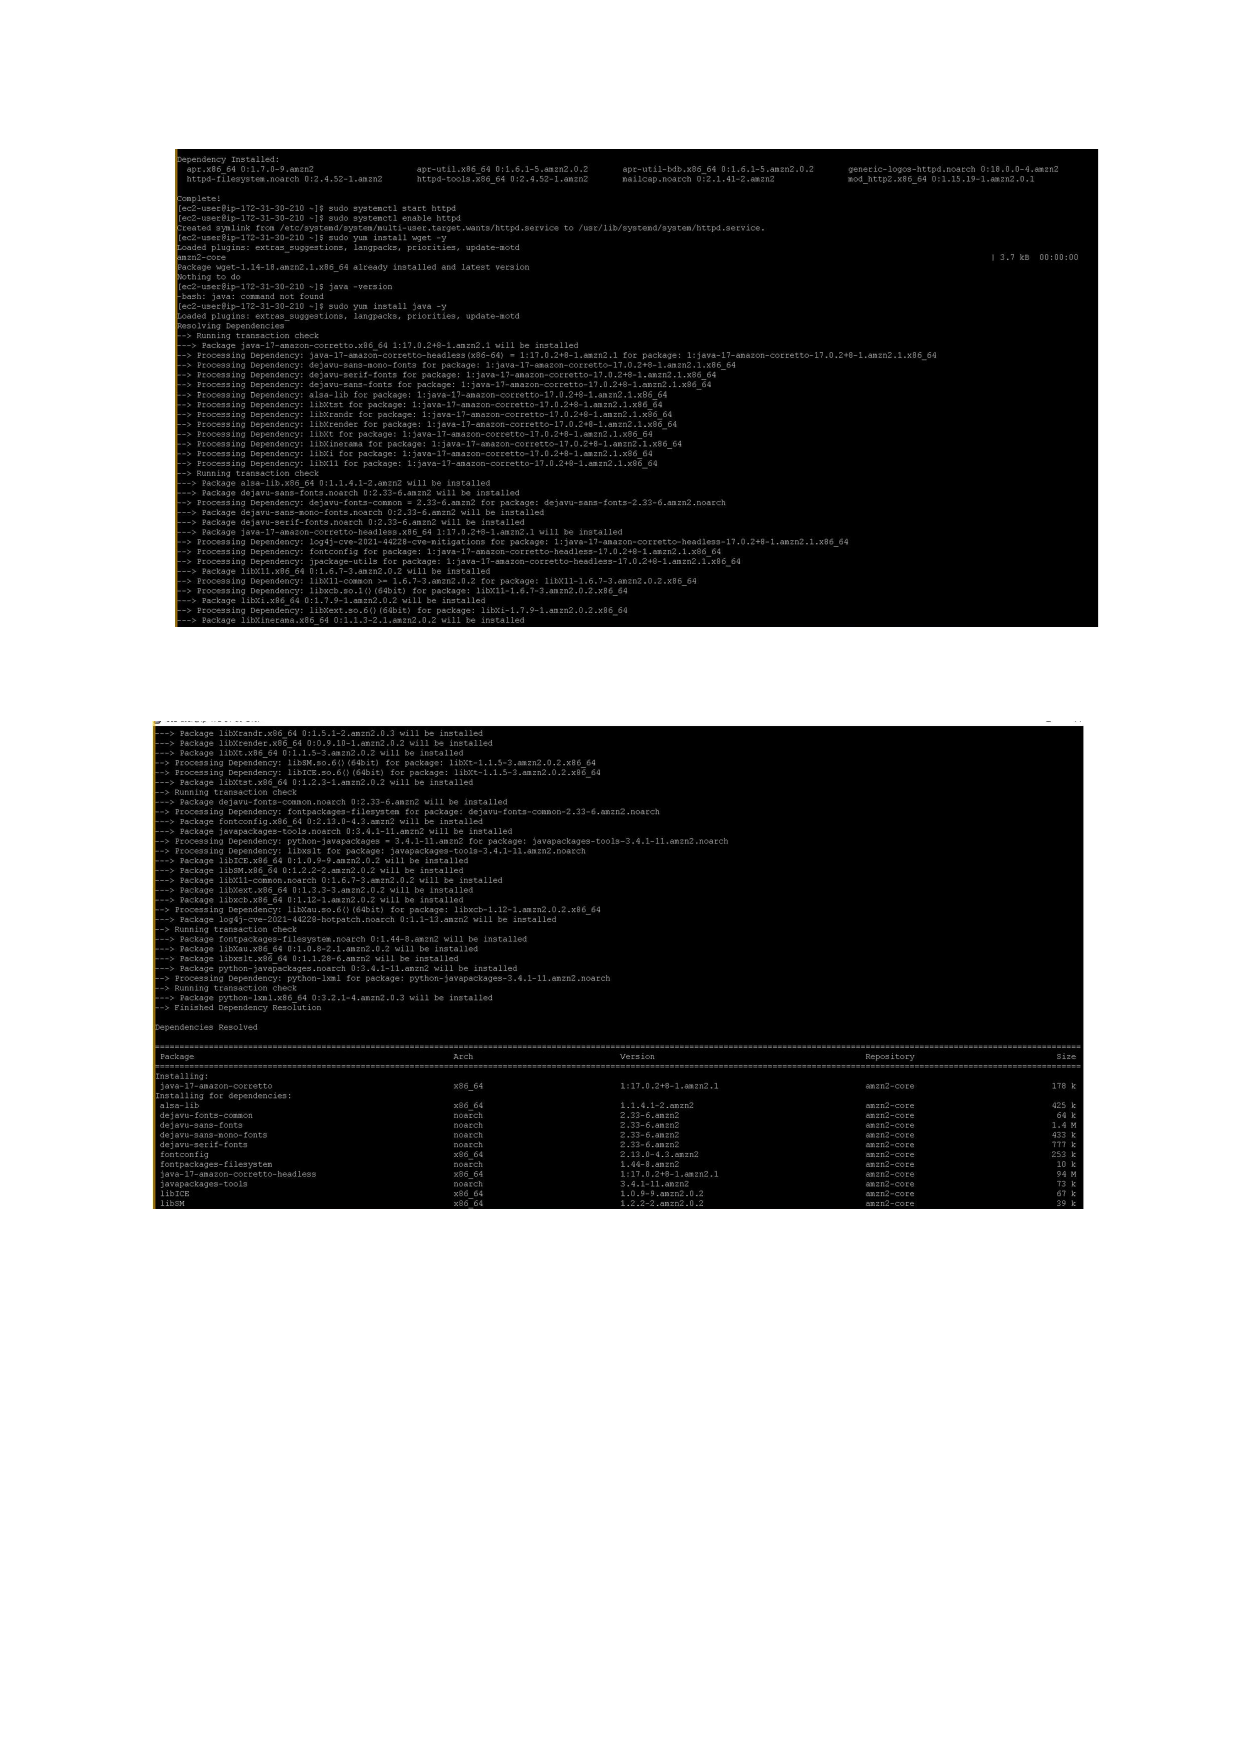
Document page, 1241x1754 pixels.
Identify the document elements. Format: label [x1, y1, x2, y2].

picture [152, 721, 1085, 1209]
picture [174, 149, 1099, 627]
